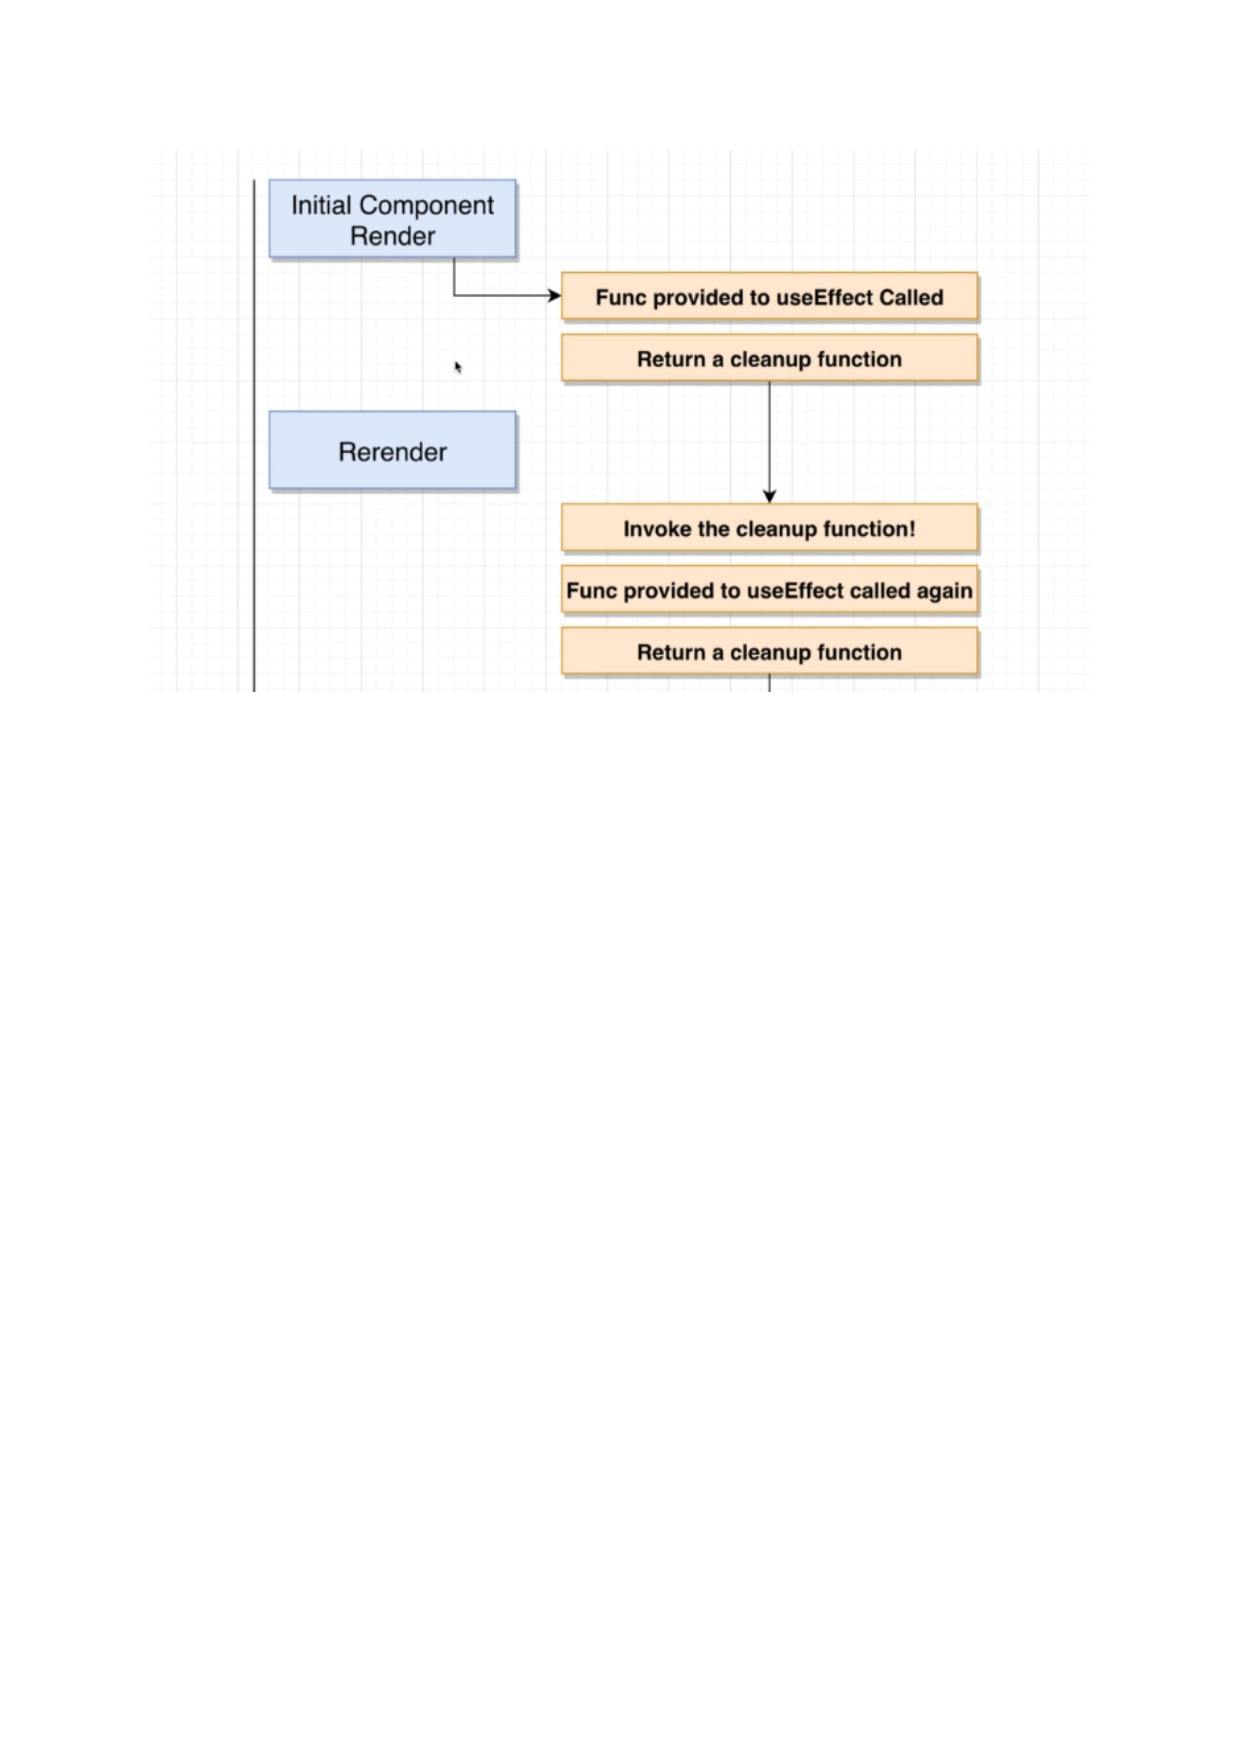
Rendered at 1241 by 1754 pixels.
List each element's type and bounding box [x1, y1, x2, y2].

picture [150, 150, 1091, 692]
